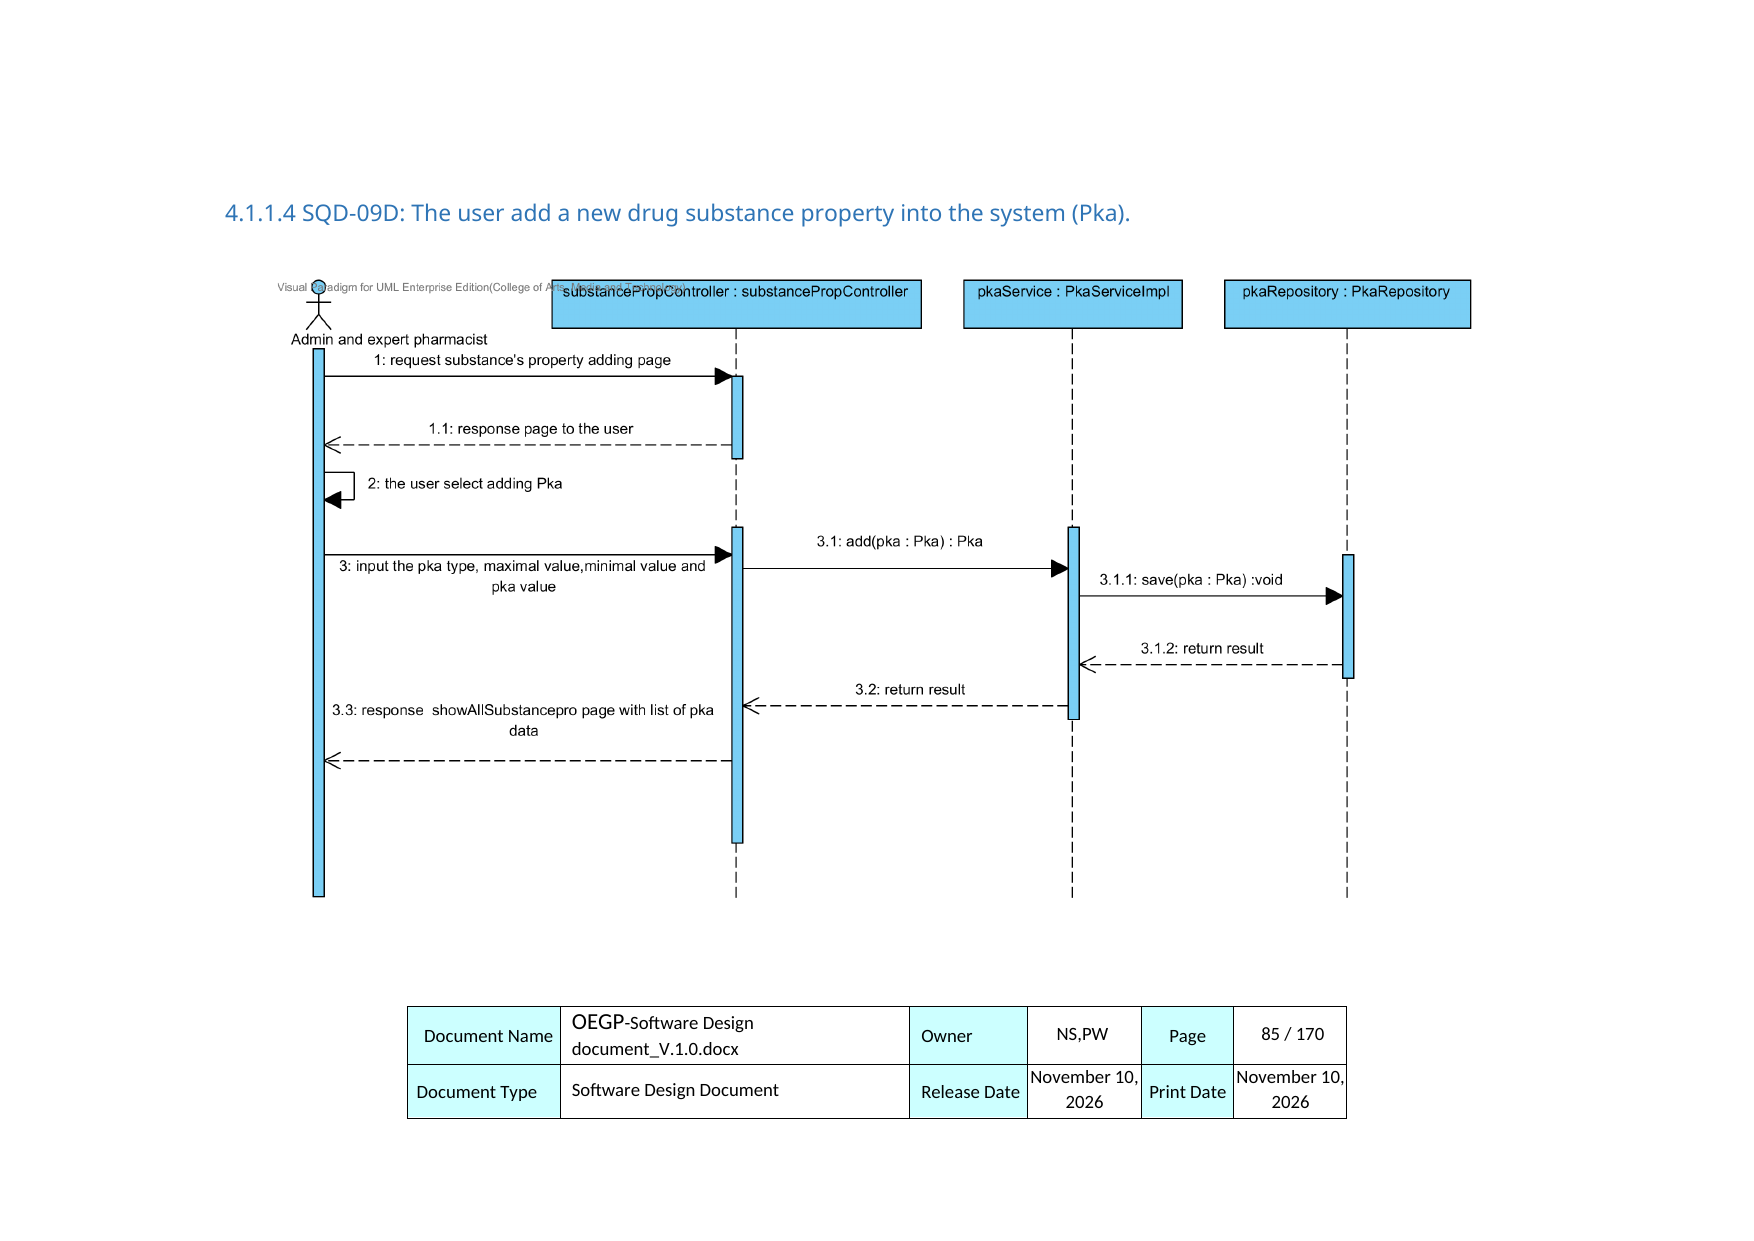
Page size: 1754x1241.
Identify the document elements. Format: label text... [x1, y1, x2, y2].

subtitle 4.1.1.4 SQD-09D: The user add a new drug substance property into the system (Pka). [150, 197, 1604, 228]
picture [277, 277, 1477, 903]
